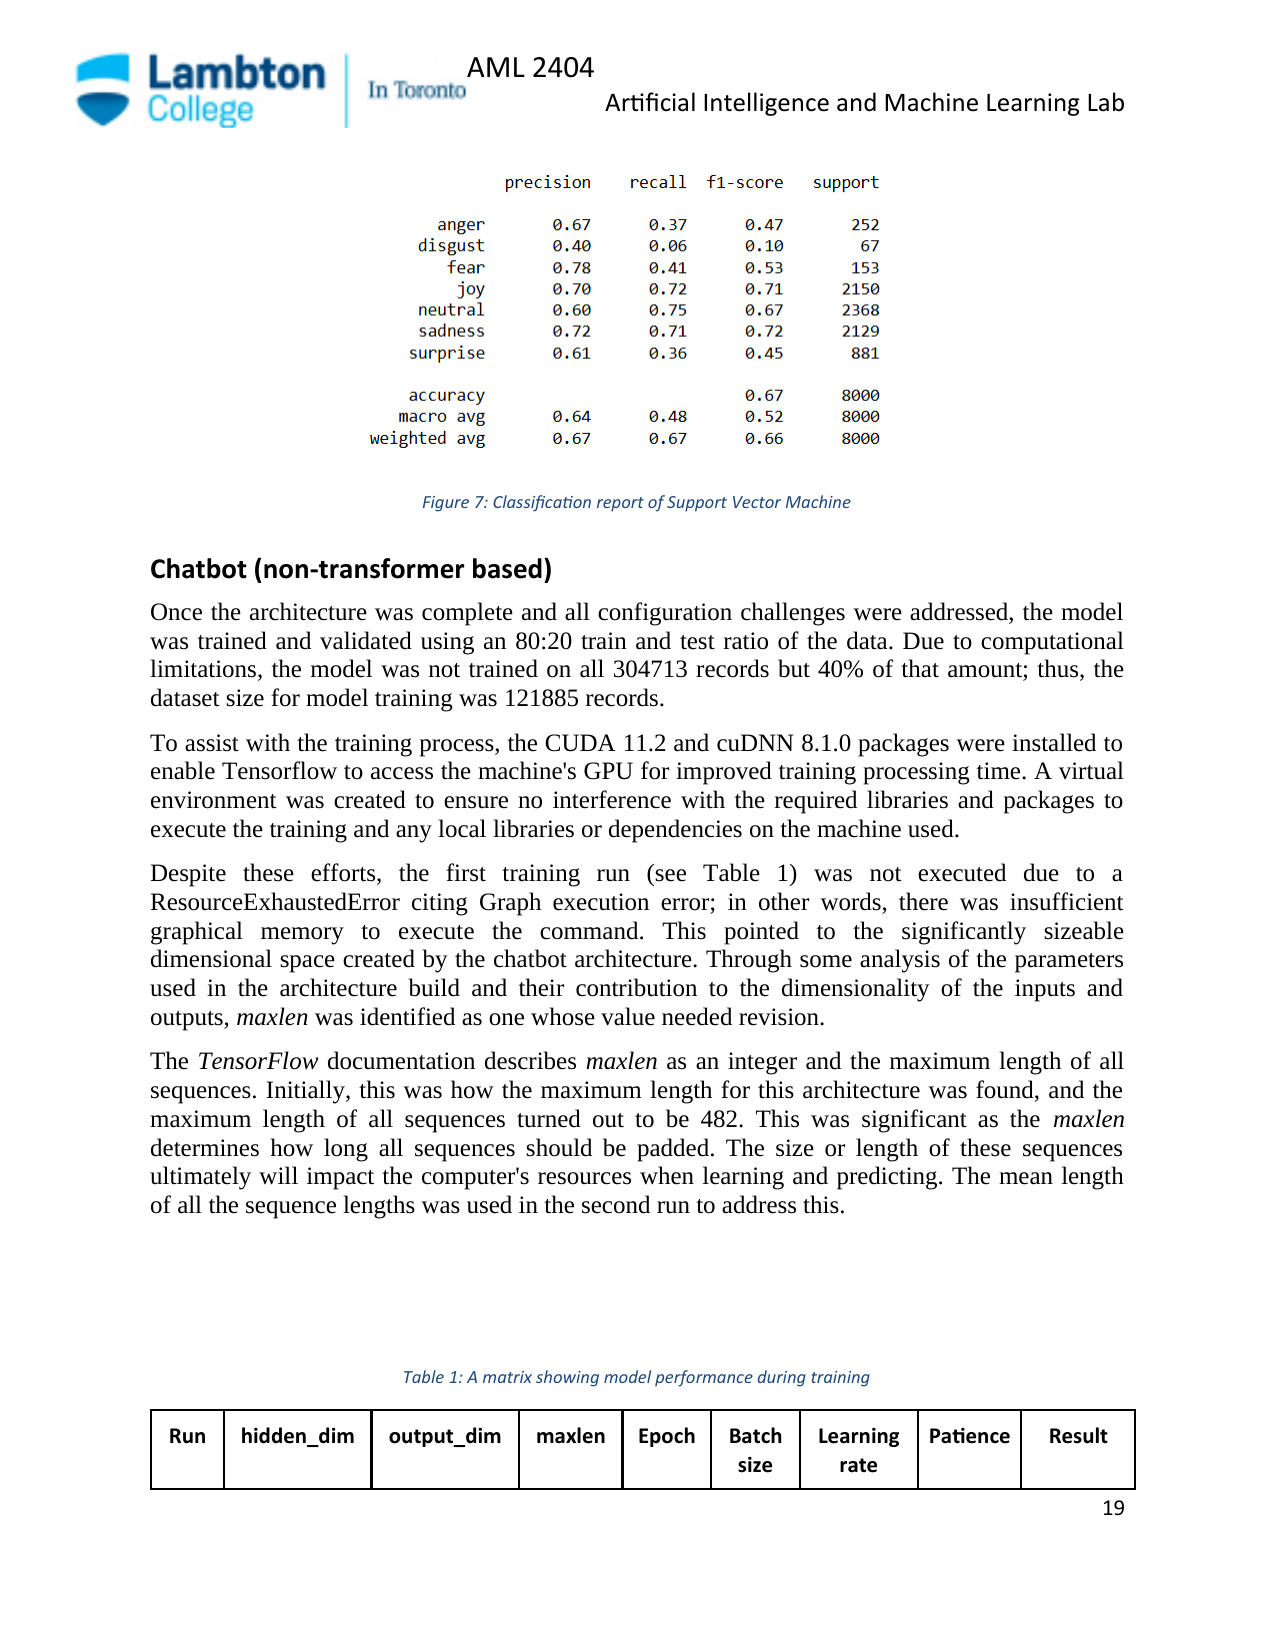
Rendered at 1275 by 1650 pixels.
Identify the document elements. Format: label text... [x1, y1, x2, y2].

table_header Patience [919, 1411, 1020, 1488]
table_header Run [152, 1411, 223, 1488]
text Despite these efforts, the first training run (see Table 1) was not executed due to a ResourceExhaustedError citing Graph execution error; in other words, there was insufficient graphical memory to execute the command. This pointed to the significantly sizeable dimensional space created by the chatbot architecture. Through some analysis of the parameters used in the architecture build and their contribution to the dimensionality of the inputs and outputs, maxlen was identified as one whose value needed revision. [150, 858, 1125, 1031]
picture [74, 51, 467, 128]
table_header hidden_dim [225, 1411, 370, 1488]
table_header Batch size [712, 1411, 799, 1488]
table_header output_dim [373, 1411, 518, 1488]
text To assist with the training process, the CUDA 11.2 and cuDNN 8.1.0 packages were installed to enable Tensorflow to access the machine's GPU for improved training processing time. A virtual environment was created to ensure no interference with the required libraries and packages to execute the training and any local libraries or dependencies on the machine used. [150, 728, 1125, 843]
subtitle Chatbot (non-transformer based) [150, 550, 1125, 586]
text Once the architecture was complete and all configuration challenges were addressed, the model was trained and validated using an 80:20 train and test ratio of the data. Due to computational limitations, the model was not trained on all 304713 records but 40% of that amount; thus, the dataset size for model training was 121885 records. [150, 597, 1125, 712]
table_header Epoch [624, 1411, 710, 1488]
picture [366, 165, 909, 471]
table_header Result [1022, 1411, 1134, 1488]
text The TensorFlow documentation describes maxlen as an integer and the maximum length of all sequences. Initially, this was how the maximum length for this architecture was found, and the maximum length of all sequences turned out to be 482. This was significant as the maxlen determines how long all sequences should be padded. The size or length of these sequences ultimately will impact the computer's resources when learning and predicting. The mean length of all the sequence lengths was used in the second run to address this. [150, 1046, 1125, 1219]
table_header Learning rate [801, 1411, 917, 1488]
table_header maxlen [520, 1411, 621, 1488]
